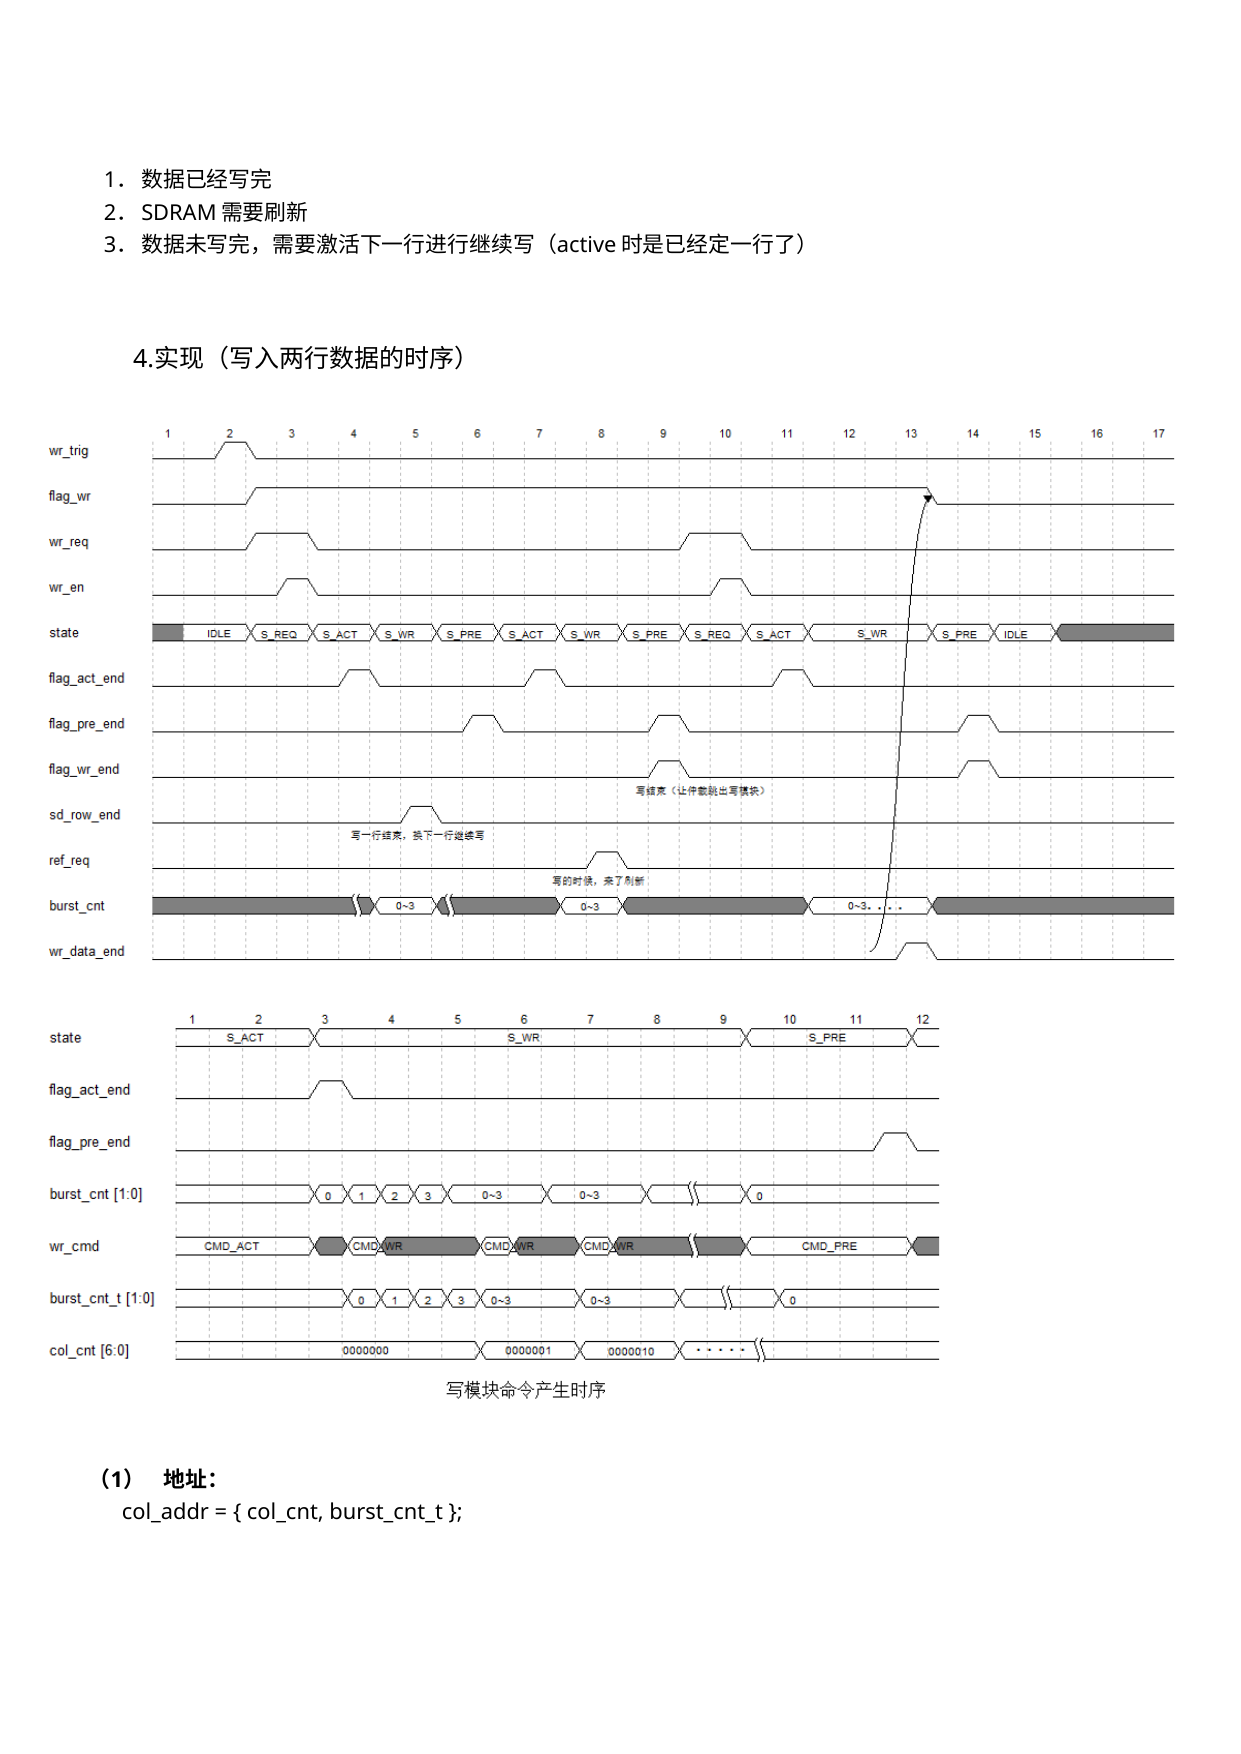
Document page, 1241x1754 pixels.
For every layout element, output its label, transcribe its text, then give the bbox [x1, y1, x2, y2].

text col_addr = { col_cnt, burst_cnt_t }; [88, 1494, 1137, 1527]
list 数据未写完，需要激活下一行进行继续写（active时是已经定一行了） [103, 227, 1137, 259]
text 4.实现（写入两行数据的时序） [103, 324, 1137, 389]
picture [44, 422, 1233, 972]
list 数据已经写完 [103, 162, 1137, 194]
picture [44, 1007, 1000, 1432]
list SDRAM需要刷新 [103, 194, 1137, 227]
list 地址： [88, 1462, 1137, 1494]
